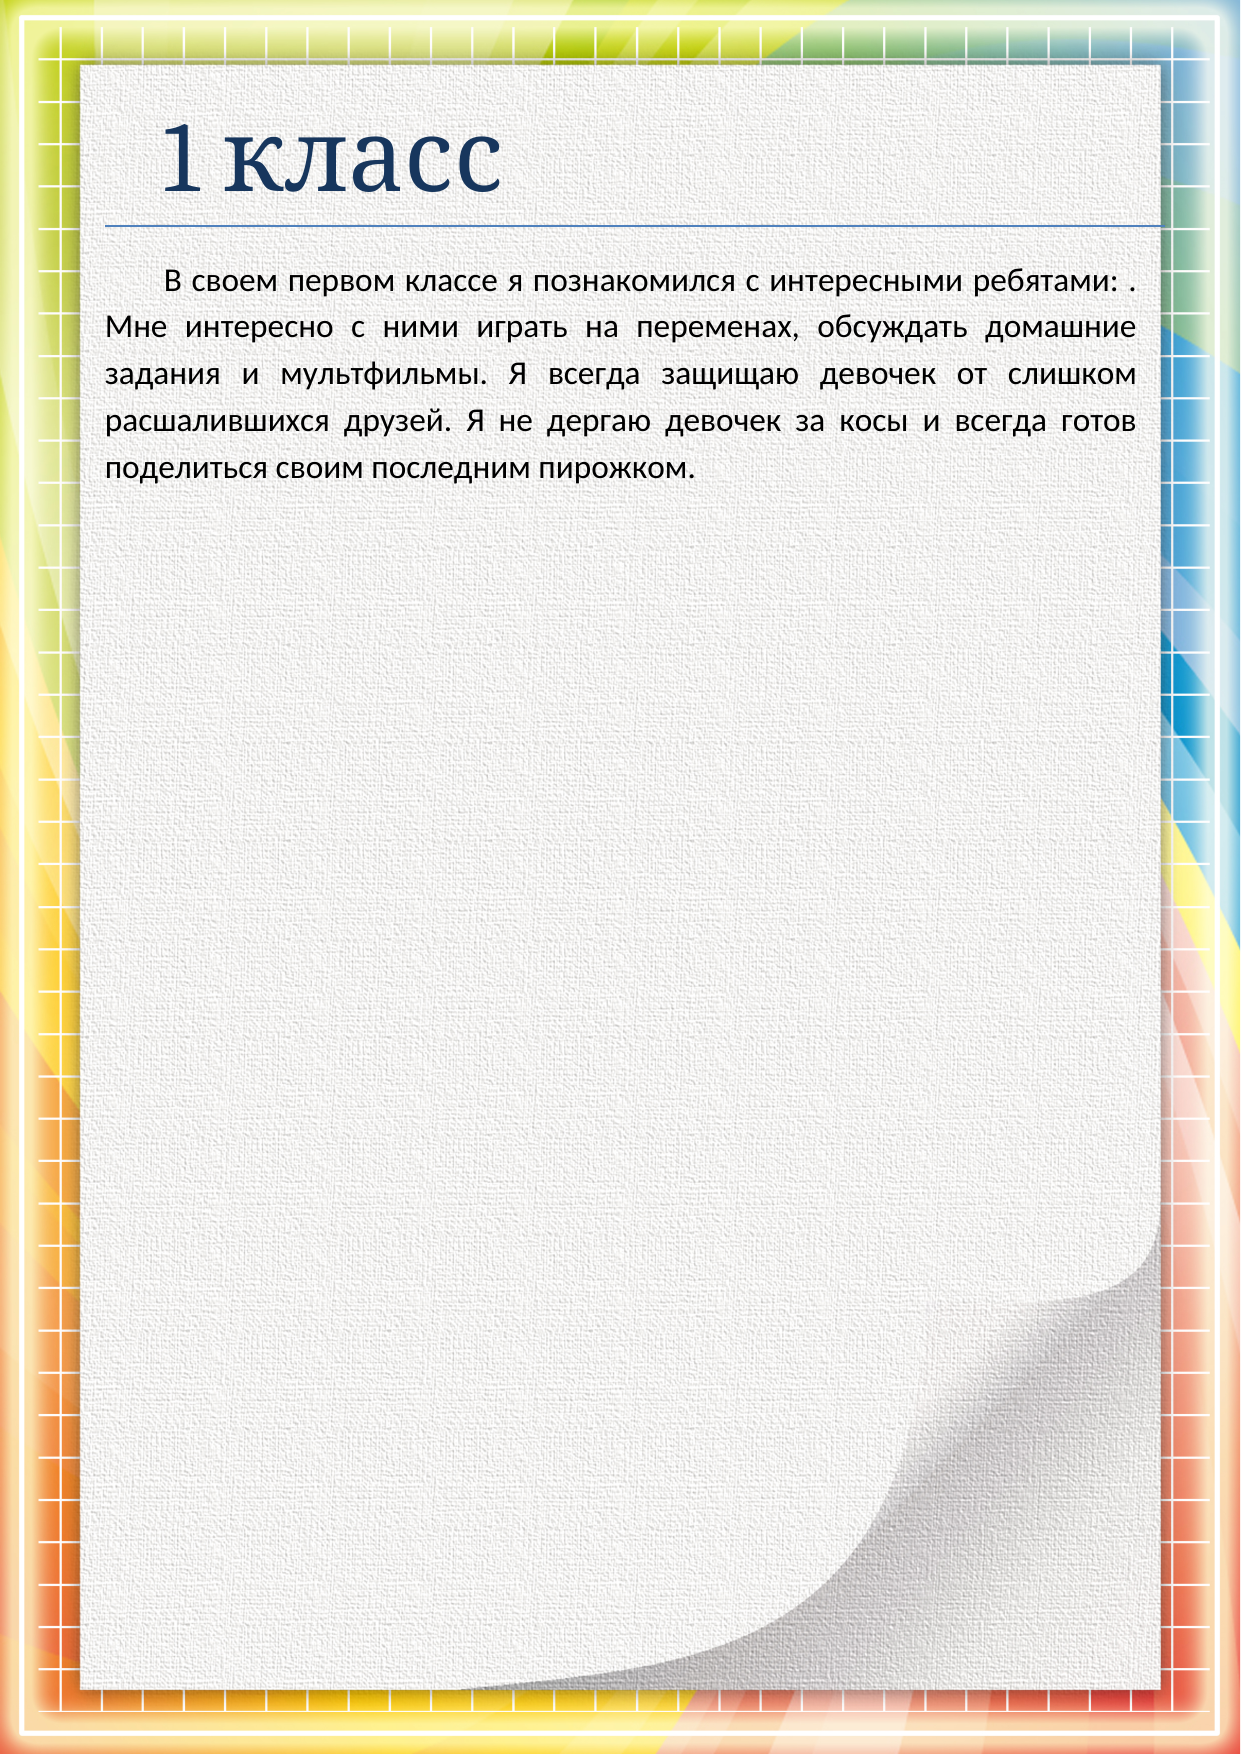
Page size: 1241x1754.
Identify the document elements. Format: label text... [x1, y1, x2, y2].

picture [0, 0, 1241, 1754]
text В своем первом классе я познакомился с интересными ребятами: . Мне интересно с ними играть на переменах, обсуждать домашние задания и мультфильмы. Я всегда защищаю девочек от слишком расшалившихся друзей. Я не дергаю девочек за косы и всегда готов поделиться своим последним пирожком. [104, 258, 1138, 486]
title 1 класс [104, 102, 1165, 227]
